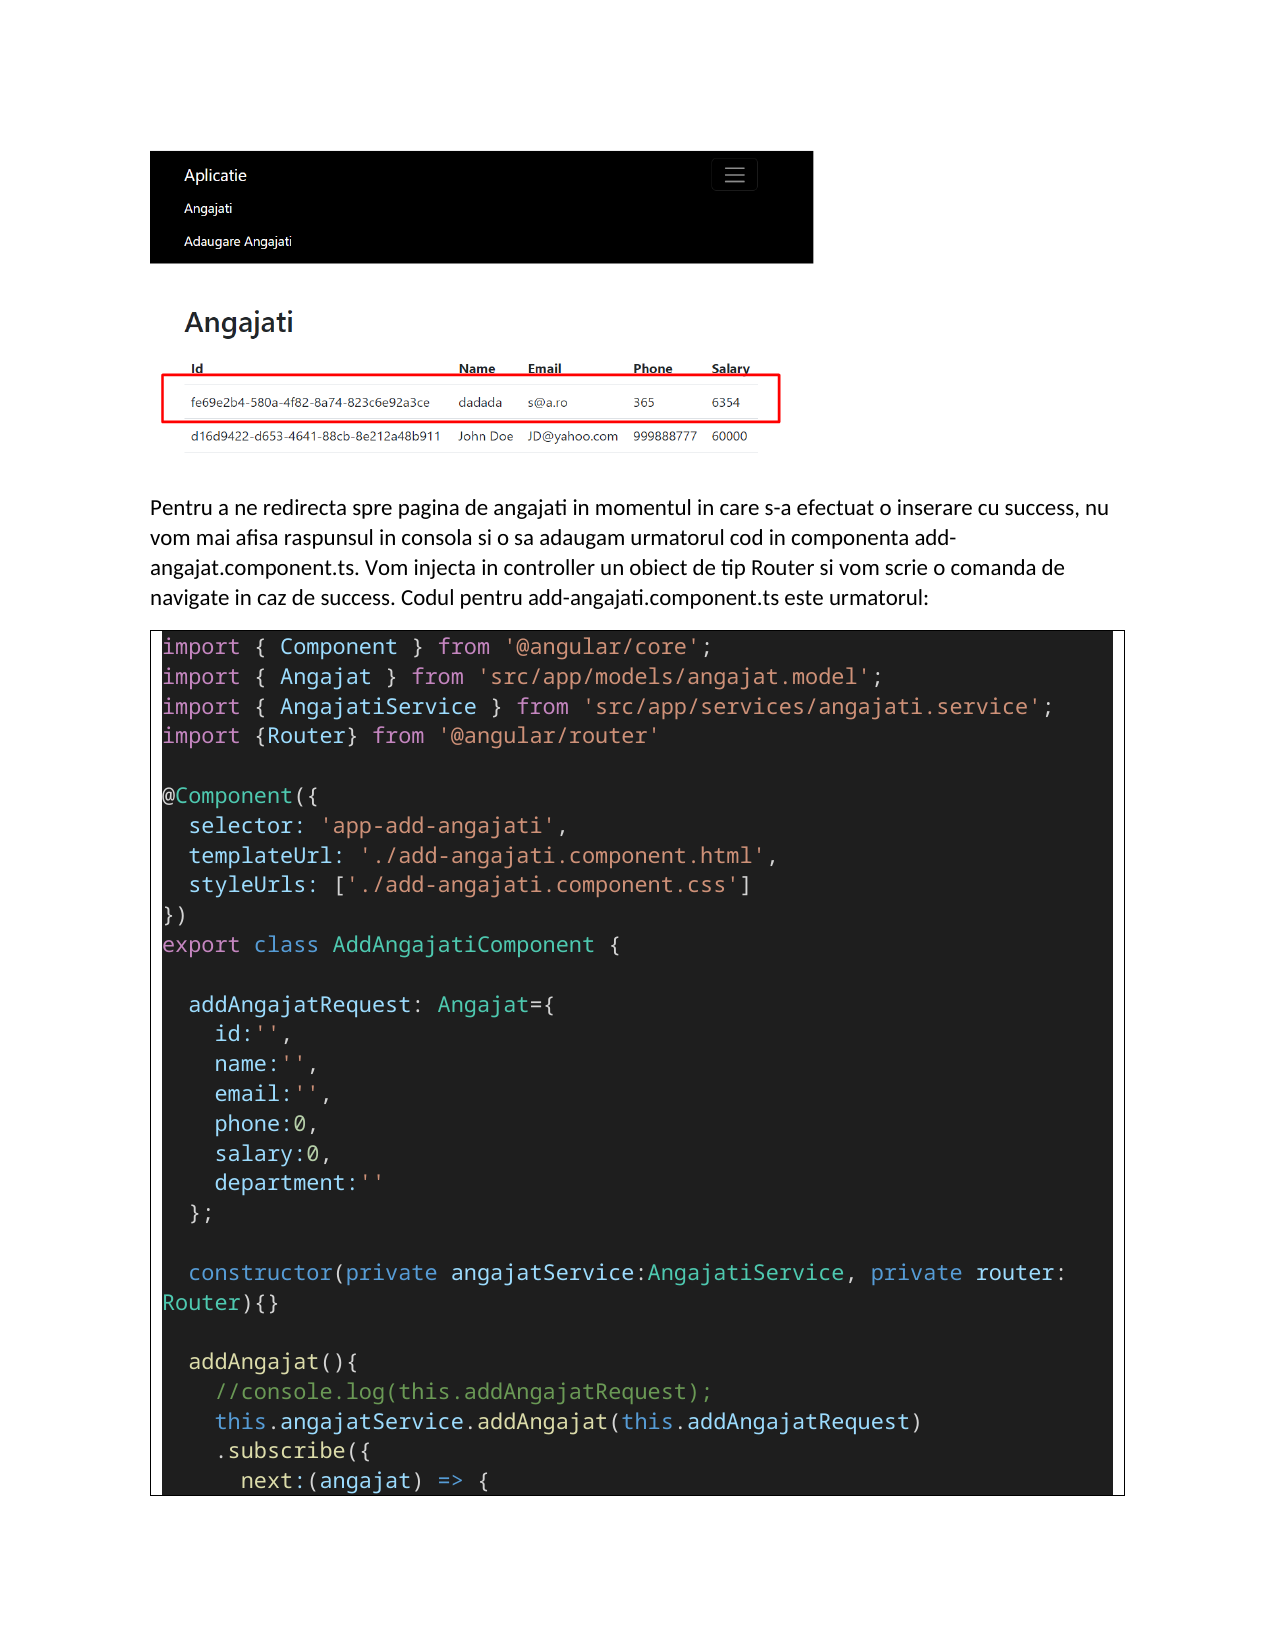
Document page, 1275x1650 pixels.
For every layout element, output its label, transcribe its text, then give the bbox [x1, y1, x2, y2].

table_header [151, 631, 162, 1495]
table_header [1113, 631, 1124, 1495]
picture [150, 150, 814, 474]
text Pentru a ne redirecta spre pagina de angajati in momentul in care s-a efectuat o inserare cu success, nu vom mai afisa raspunsul in consola si o sa adaugam urmatorul cod in componenta add-angajat.component.ts. Vom injecta in controller un obiect de tip Router si vom scrie o comanda de navigate in caz de success. Codul pentru add-angajati.component.ts este urmatorul: [150, 493, 1125, 611]
